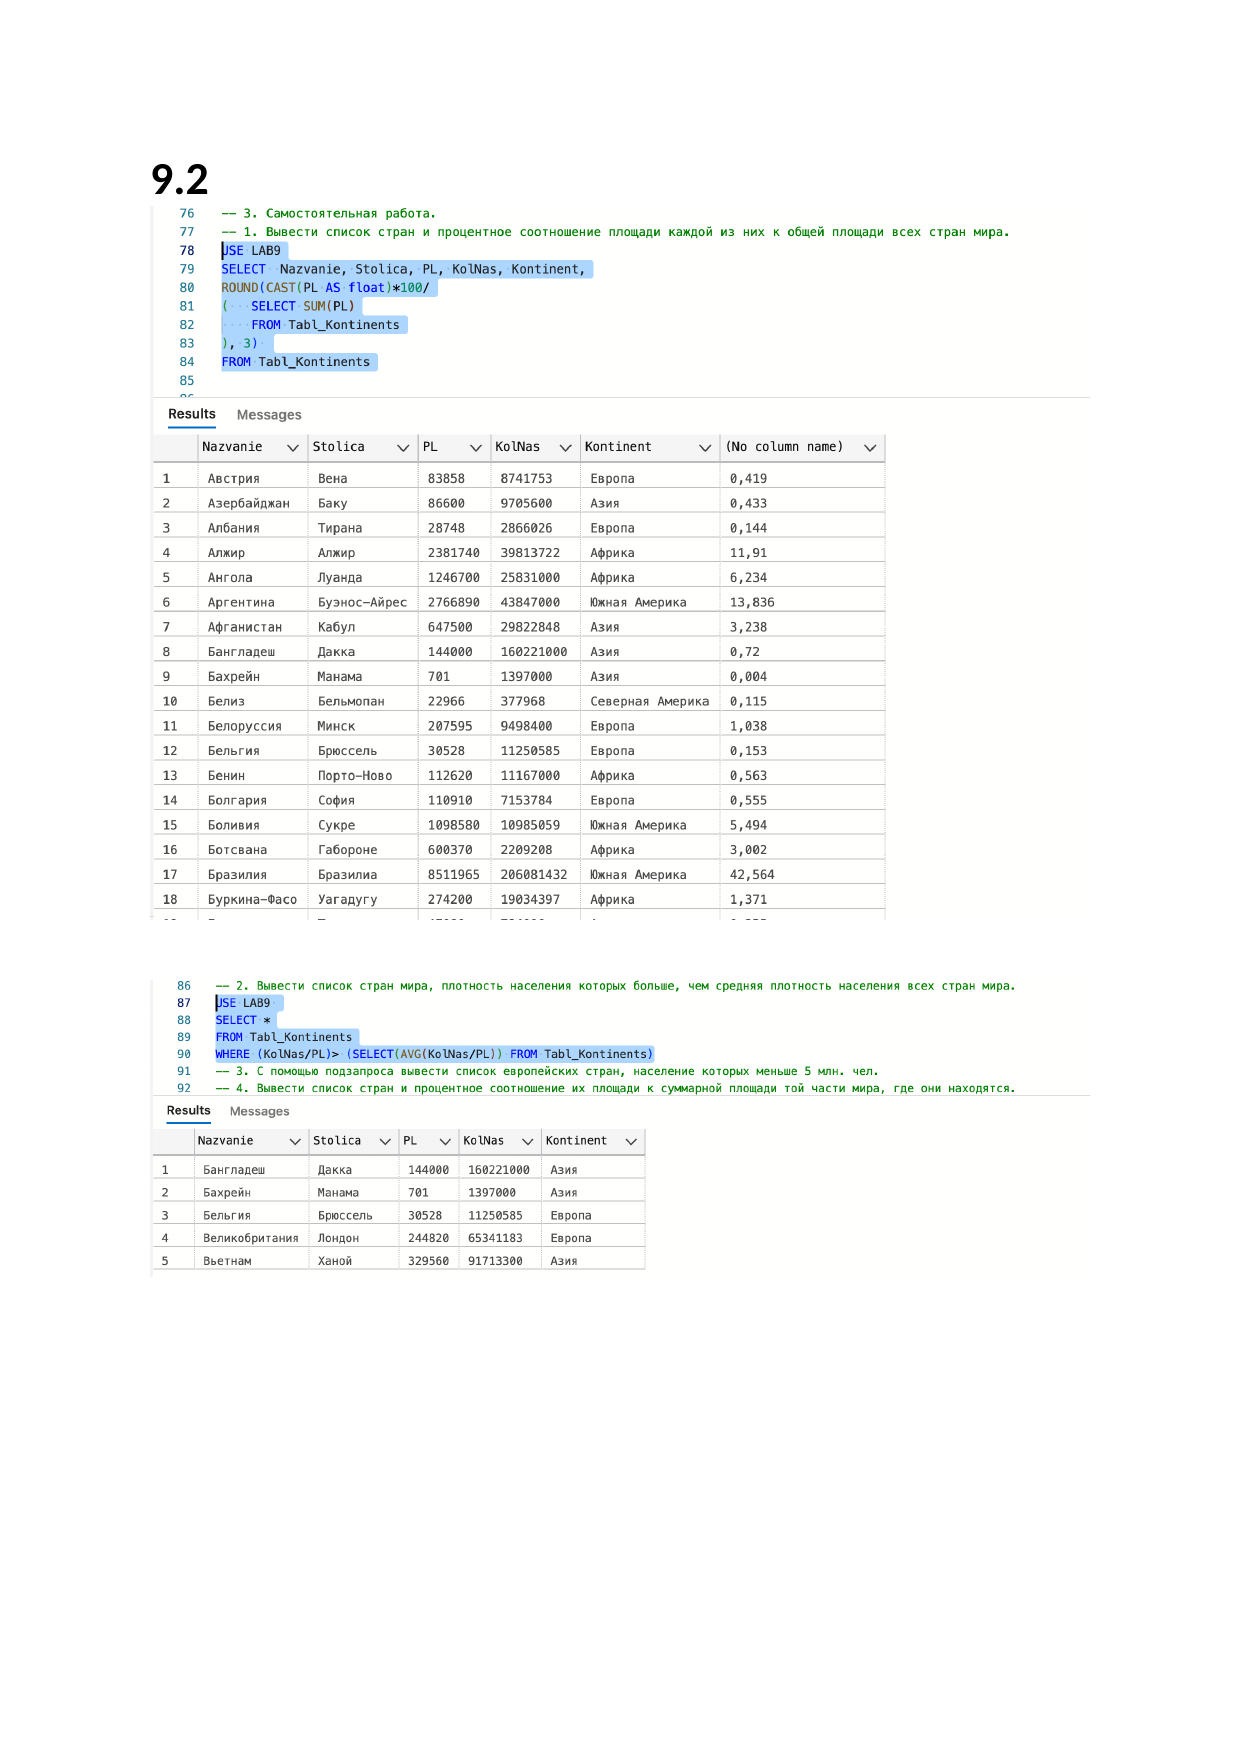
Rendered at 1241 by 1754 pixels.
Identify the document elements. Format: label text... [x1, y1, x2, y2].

picture [150, 206, 1091, 920]
text 9.2 [150, 150, 1090, 206]
picture [150, 980, 1091, 1277]
